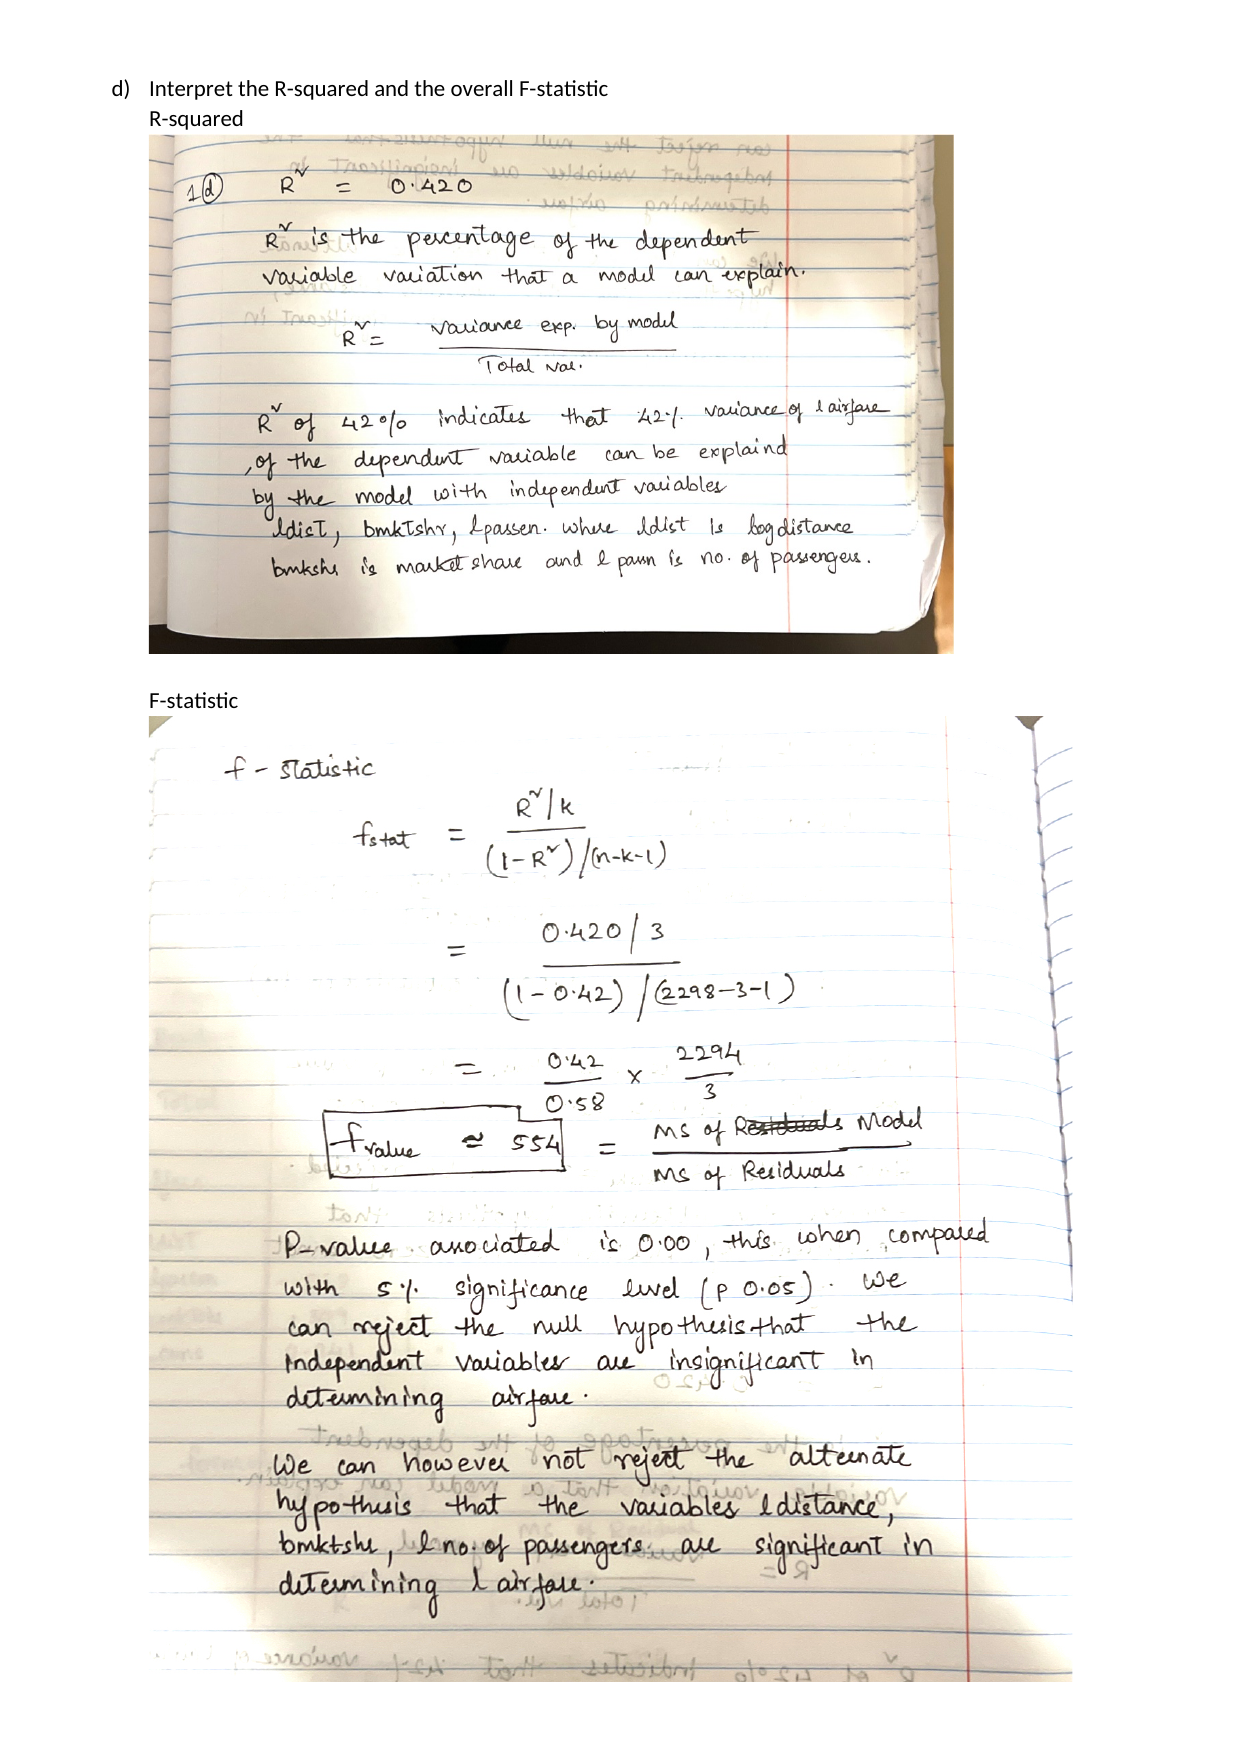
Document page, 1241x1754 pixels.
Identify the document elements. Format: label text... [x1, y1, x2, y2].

list Interpret the R-squared and the overall F-statistic [111, 74, 1181, 102]
list R-squared [149, 104, 1181, 132]
list F-statistic [149, 686, 1181, 714]
picture [148, 716, 1073, 1682]
picture [148, 134, 954, 654]
